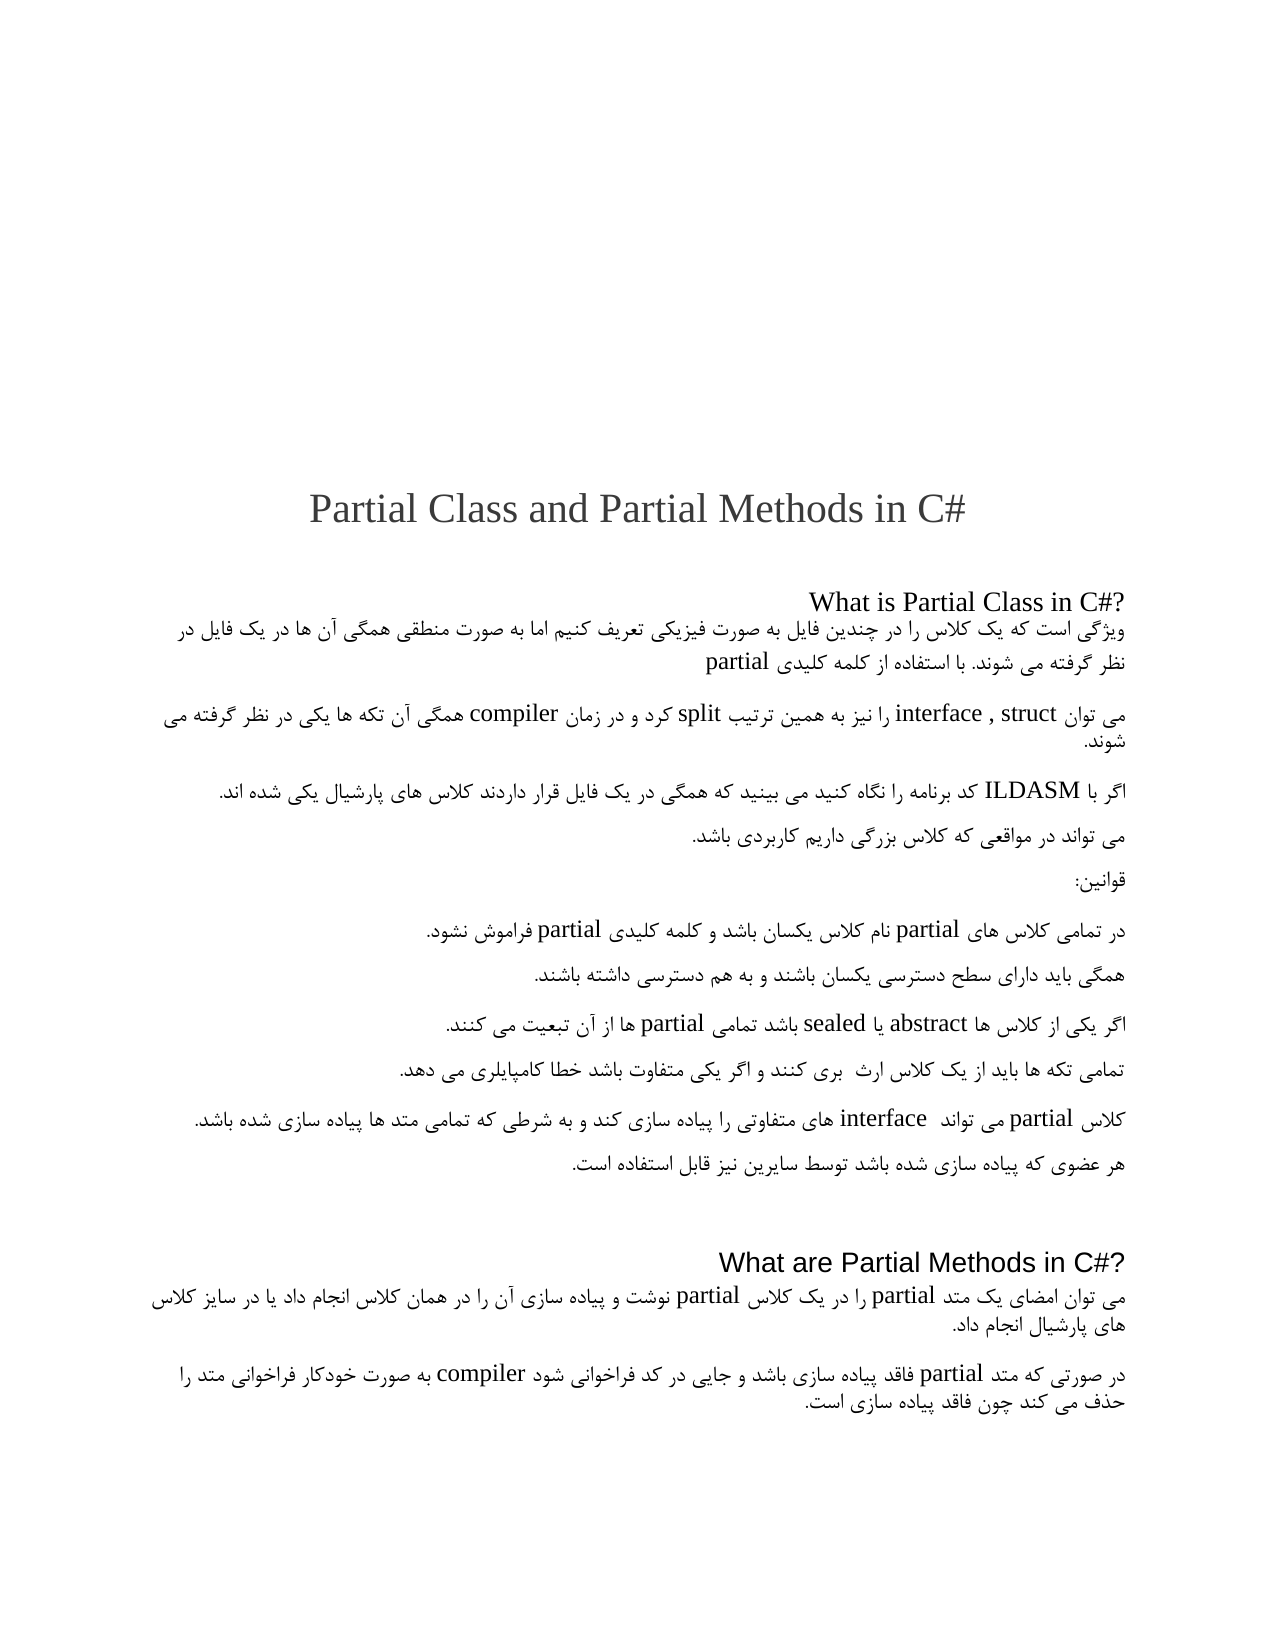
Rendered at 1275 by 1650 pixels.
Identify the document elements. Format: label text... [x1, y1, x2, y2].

text اگر با ILDASM کد برنامه را نگاه کنید می بینید که همگی در یک فایل قرار داردند کلاس های پارشیال یکی شده اند. [150, 775, 1125, 807]
text می توان امضای یک متد partial را در یک کلاس partial نوشت و پیاده سازی آن را در همان کلاس انجام داد یا در سایز کلاس های پارشیال انجام داد. [150, 1281, 1125, 1339]
text تمامی تکه ها باید از یک کلاس ارث بری کنند و اگر یکی متفاوت باشد خطا کامپایلری می دهد. [150, 1059, 1125, 1084]
subtitle Partial Class and Partial Methods in C# [150, 484, 1125, 532]
text ویژگی است که یک کلاس را در چندین فایل به صورت فیزیکی تعریف کنیم اما به صورت منطقی همگی آن ها در یک فایل در نظر گرفته می شوند. با استفاده از کلمه کلیدی partial [150, 619, 1125, 678]
subtitle What are Partial Methods in C#? [150, 1246, 1125, 1278]
text قوانین: [150, 870, 1125, 895]
text می توان interface , struct را نیز به همین ترتیب split کرد و در زمان compiler همگی آن تکه ها یکی در نظر گرفته می شوند. [150, 698, 1125, 757]
text کلاس partial می تواند interface های متفاوتی را پیاده سازی کند و به شرطی که تمامی متد ها پیاده سازی شده باشد. [150, 1103, 1125, 1135]
text اگر یکی از کلاس ها abstract یا sealed باشد تمامی partial ها از آن تبعیت می کنند. [150, 1008, 1125, 1040]
text در صورتی که متد partial فاقد پیاده سازی باشد و جایی در کد فراخوانی شود compiler به صورت خودکار فراخوانی متد را حذف می کند چون فاقد پیاده سازی است. [150, 1358, 1125, 1417]
text هر عضوی که پیاده سازی شده باشد توسط سایرین نیز قابل استفاده است. [150, 1154, 1125, 1179]
subtitle What is Partial Class in C#? [150, 584, 1125, 617]
text در تمامی کلاس های partial نام کلاس یکسان باشد و کلمه کلیدی partial فراموش نشود. [150, 914, 1125, 946]
text می تواند در مواقعی که کلاس بزرگی داریم کاربردی باشد. [150, 826, 1125, 851]
text همگی باید دارای سطح دسترسی یکسان باشند و به هم دسترسی داشته باشند. [150, 965, 1125, 990]
